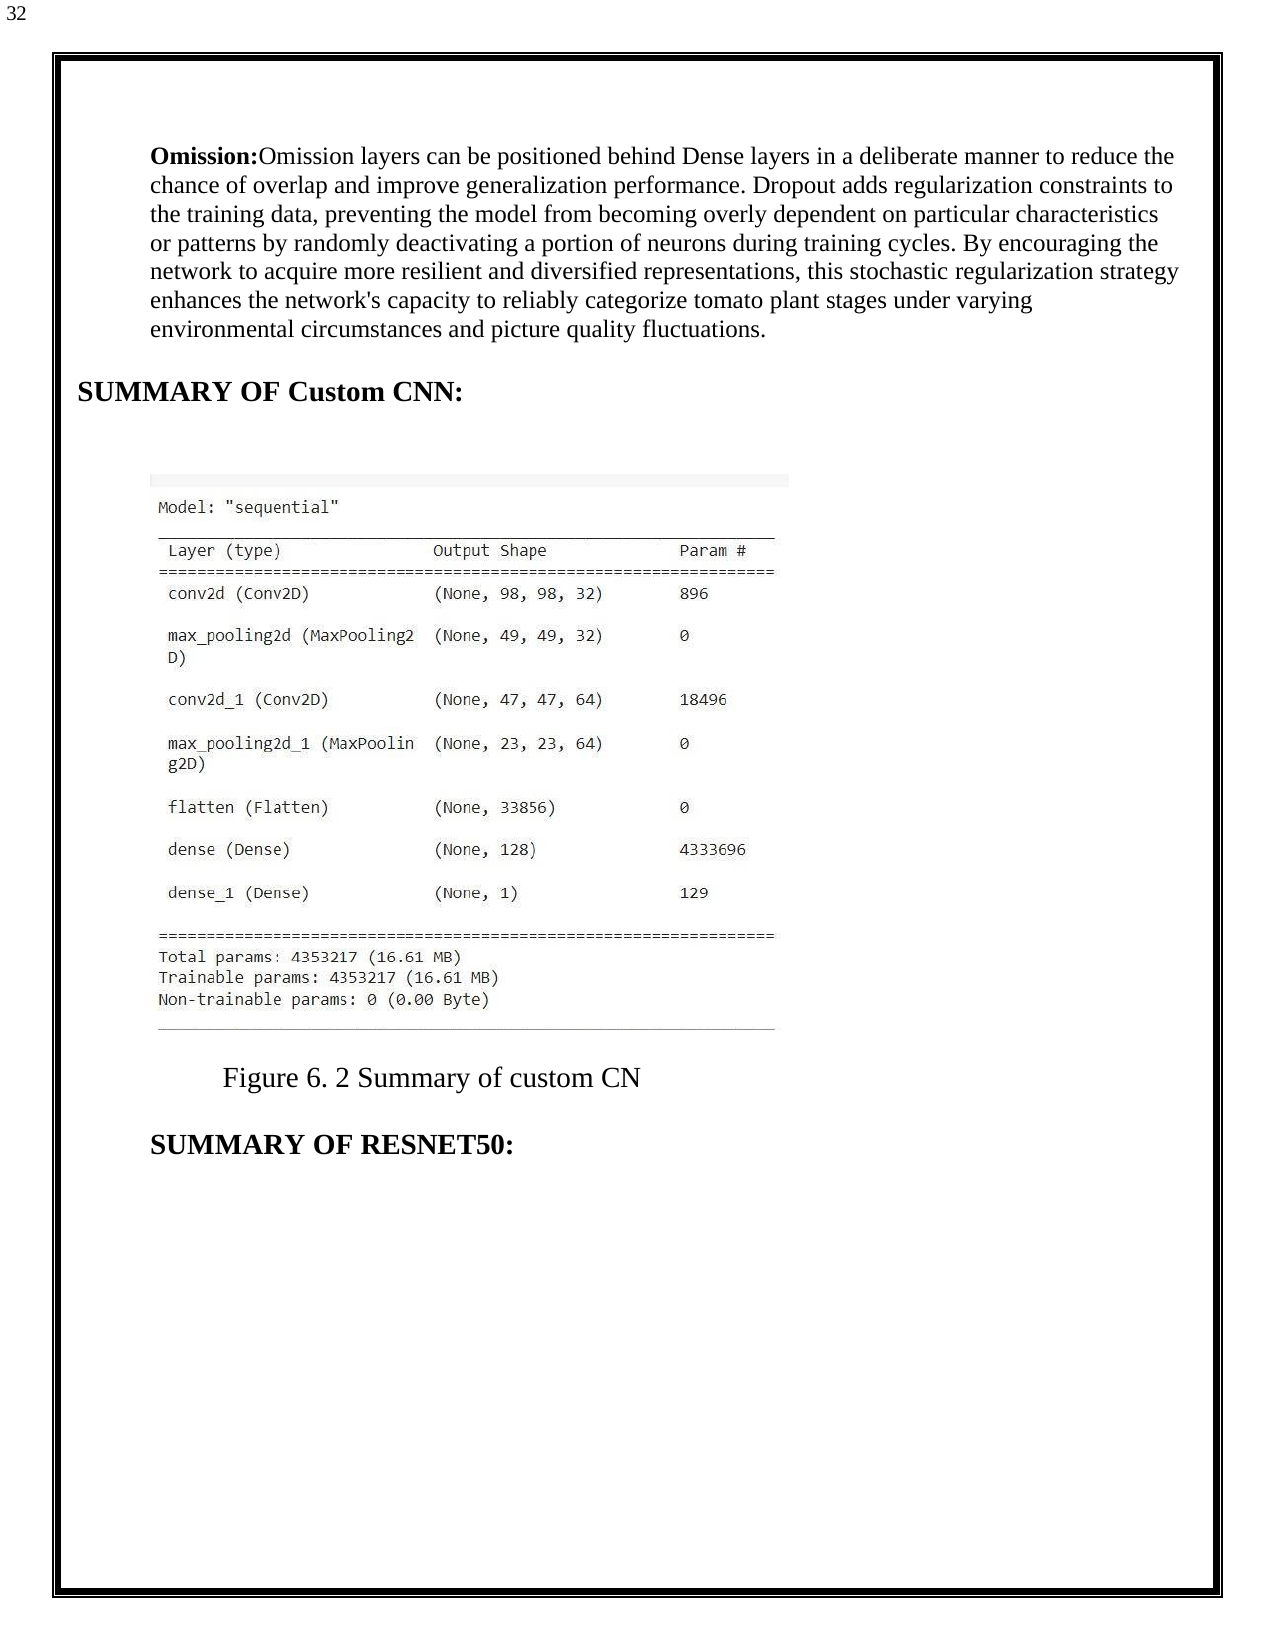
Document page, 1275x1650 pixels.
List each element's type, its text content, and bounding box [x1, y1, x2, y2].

text Omission:Omission layers can be positioned behind Dense layers in a deliberate manner to reduce the chance of overlap and improve generalization performance. Dropout adds regularization constraints to the training data, preventing the model from becoming overly dependent on particular characteristics or patterns by randomly deactivating a portion of neurons during training cycles. By encouraging the network to acquire more resilient and diversified representations, this stochastic regularization strategy enhances the network's capacity to reliably categorize tomato plant stages under varying environmental circumstances and picture quality fluctuations. [150, 141, 1182, 343]
picture [150, 474, 789, 1030]
text SUMMARY OF RESNET50: [150, 1127, 1200, 1160]
subtitle SUMMARY OF Custom CNN: [77, 374, 1200, 408]
